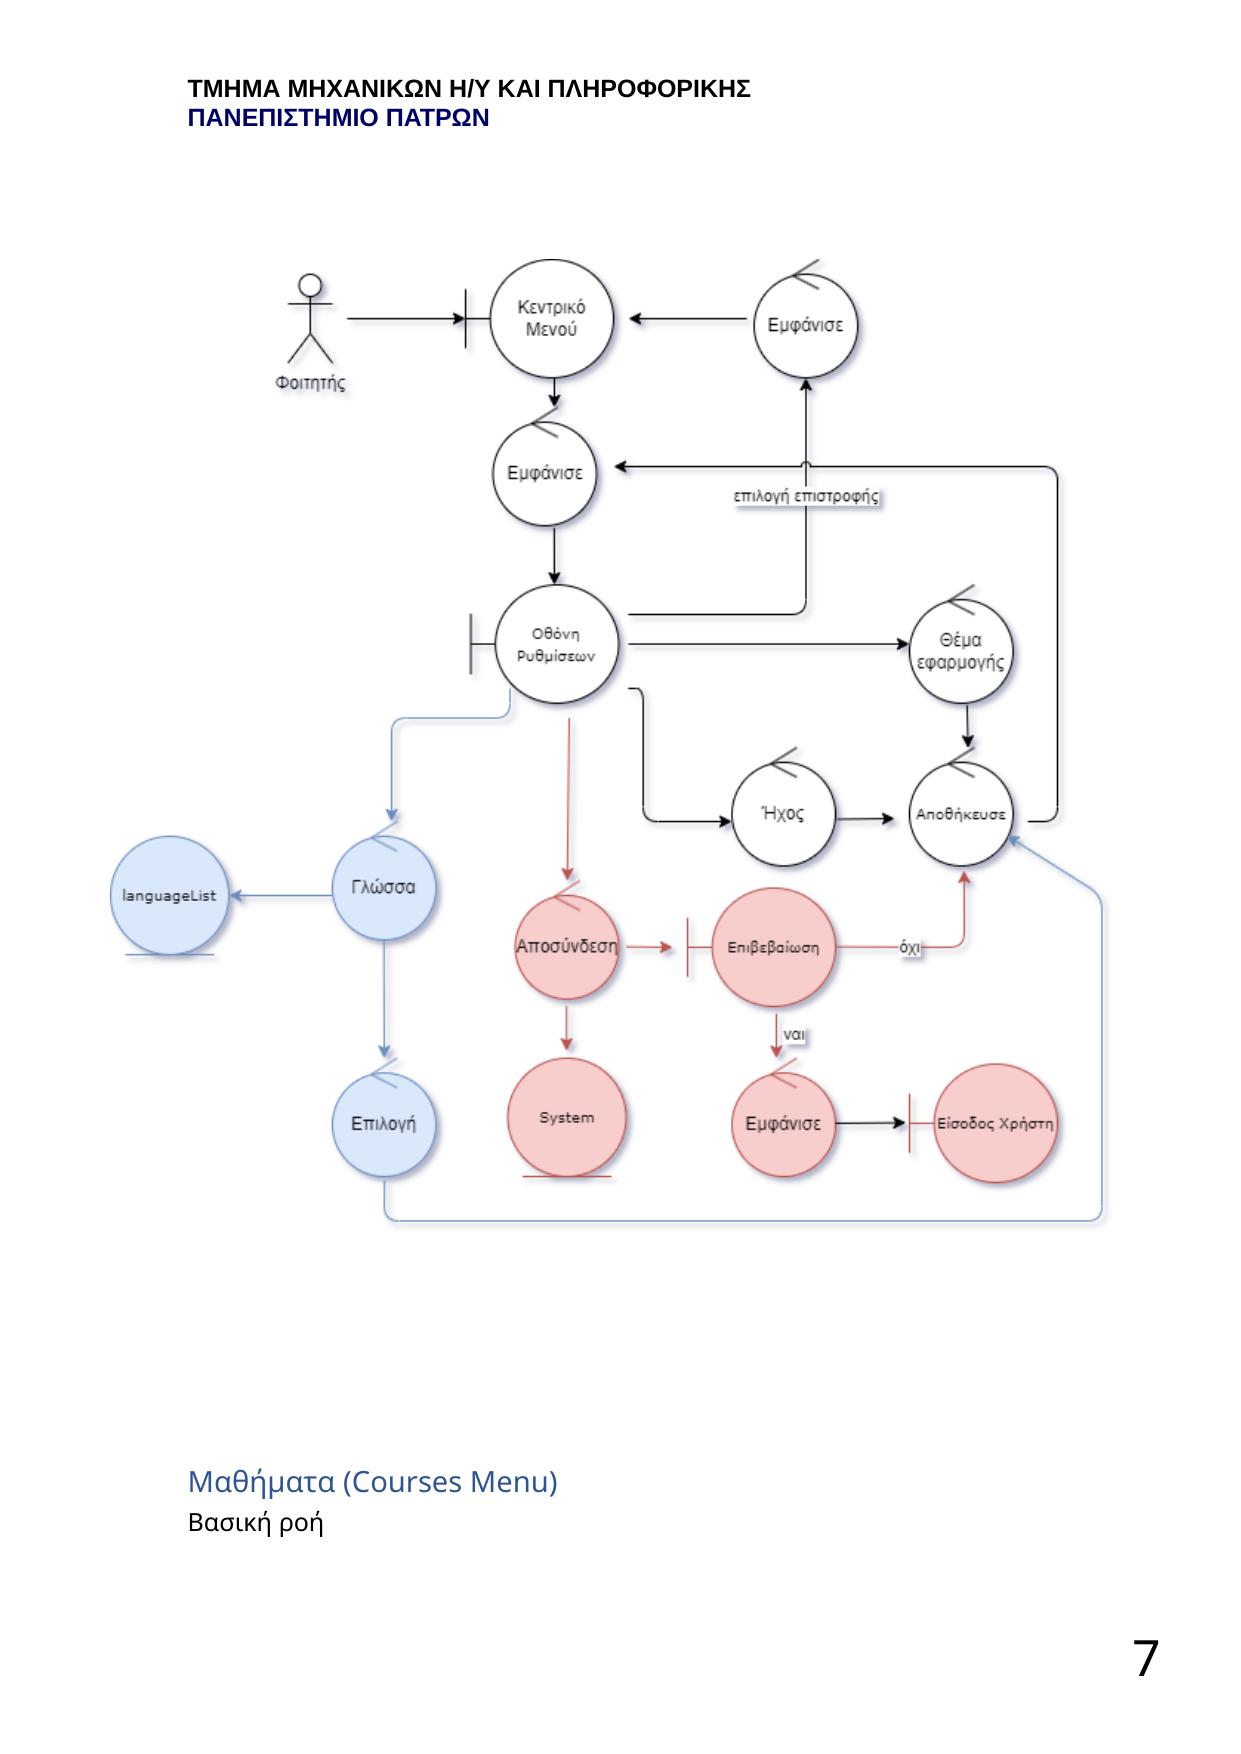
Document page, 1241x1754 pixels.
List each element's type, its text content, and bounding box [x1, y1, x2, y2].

picture [110, 259, 1130, 1250]
text Βασική ροή [187, 1504, 1053, 1538]
subtitle Μαθήματα (Courses Menu) [187, 1462, 1053, 1501]
